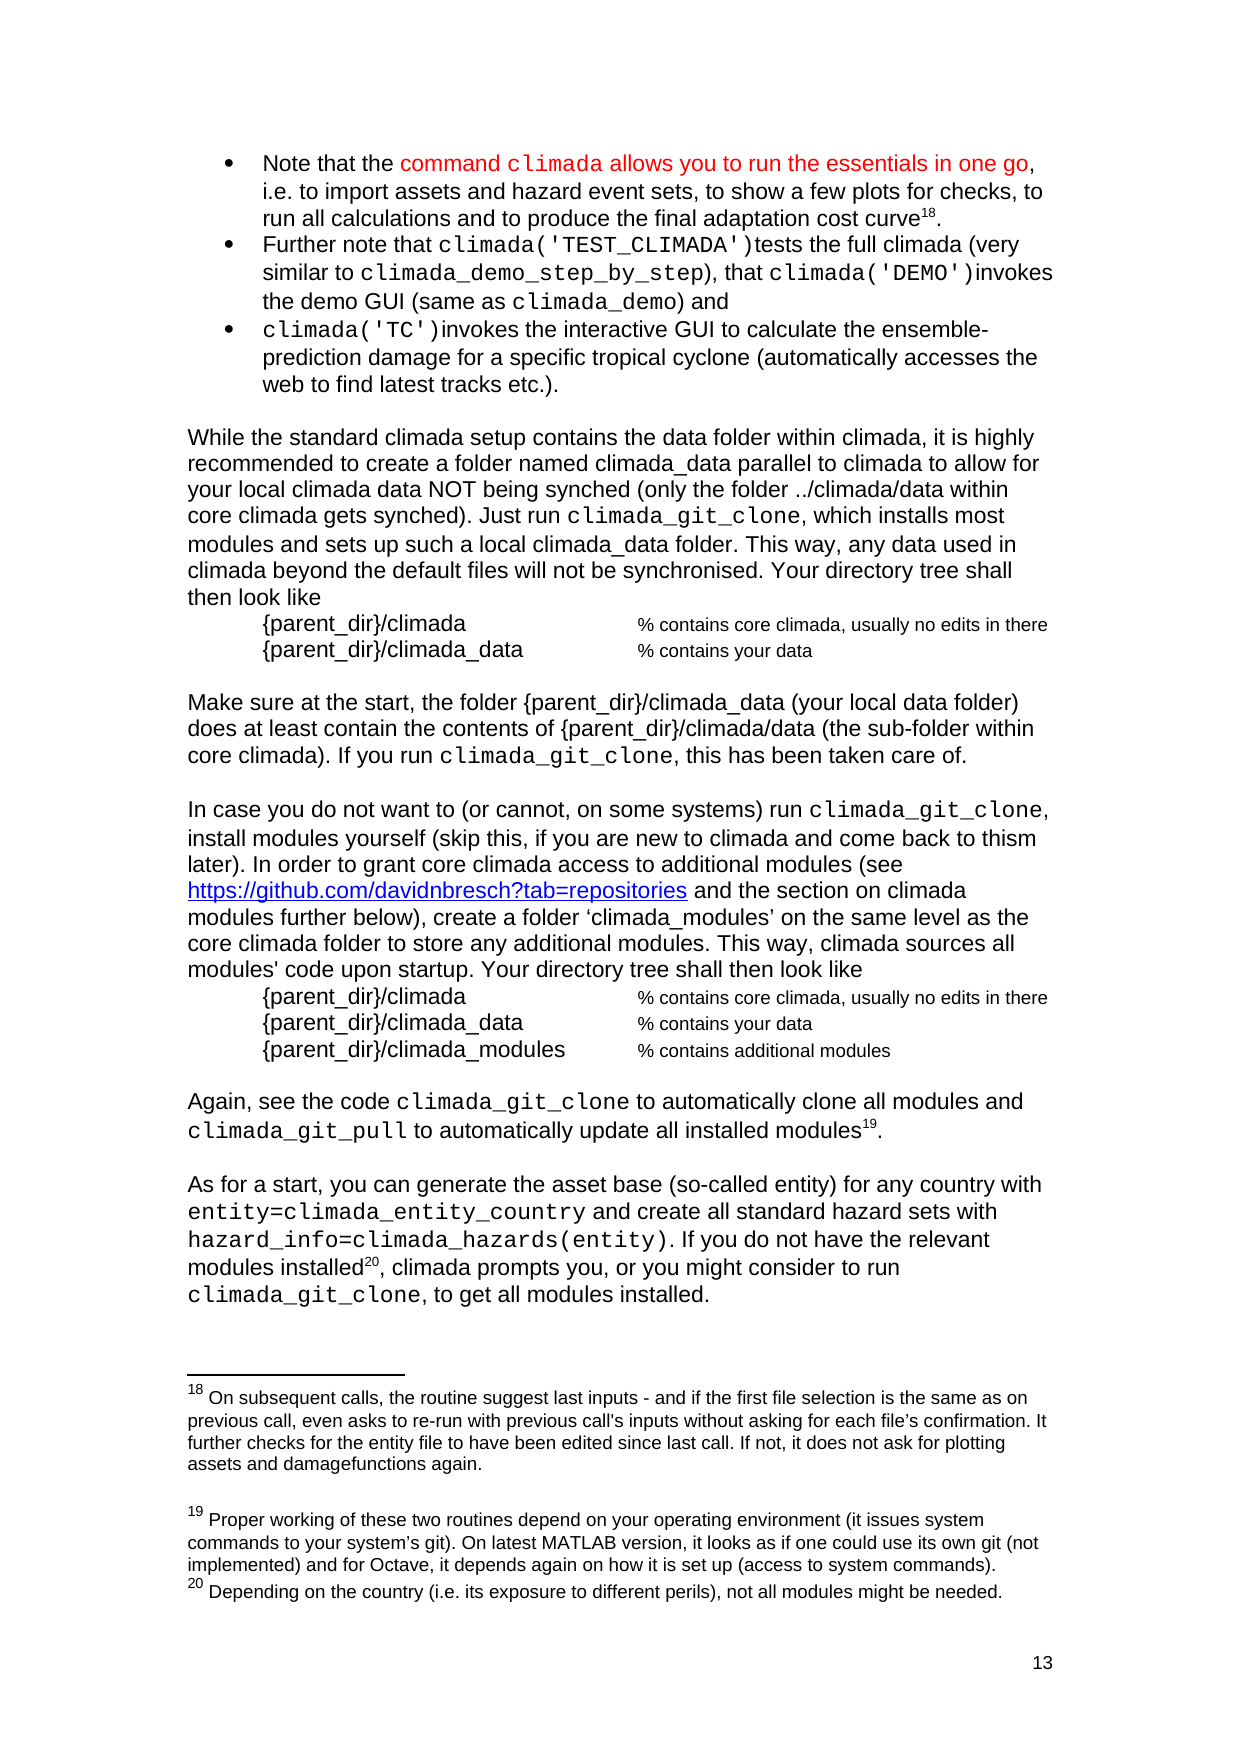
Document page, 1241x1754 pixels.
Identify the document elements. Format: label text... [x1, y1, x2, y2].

text {parent_dir}/climada % contains core climada, usually no edits in there [187, 983, 1053, 1009]
text As for a start, you can generate the asset base (so-called entity) for any country with entity=climada_entity_country and create all standard hazard sets with hazard_info=climada_hazards(entity). If you do not have the relevant modules installed, climada prompts you, or you might consider to run climada_git_clone, to get all modules installed. [187, 1171, 1053, 1309]
text Again, see the code climada_git_clone to automatically clone all modules and climada_git_pull to automatically update all installed modules. [187, 1088, 1053, 1145]
text Make sure at the start, the folder {parent_dir}/climada_data (your local data folder) does at least contain the contents of {parent_dir}/climada/data (the sub-folder within core climada). If you run climada_git_clone, this has been taken care of. [187, 689, 1053, 770]
list Note that the command climada allows you to run the essentials in one go, i.e. to import assets and hazard event sets, to show a few plots for checks, to run all calculations and to produce the final adaptation cost curve. [225, 150, 1053, 231]
text While the standard climada setup contains the data folder within climada, it is highly recommended to create a folder named climada_data parallel to climada to allow for your local climada data NOT being synched (only the folder ../climada/data within core climada gets synched). Just run climada_git_clone, which installs most modules and sets up such a local climada_data folder. This way, any data used in climada beyond the default files will not be synchronised. Your directory tree shall then look like [187, 423, 1053, 610]
text {parent_dir}/climada_data % contains your data [262, 636, 1053, 663]
list Further note that climada('TEST_CLIMADA')tests the full climada (very similar to climada_demo_step_by_step), that climada('DEMO')invokes the demo GUI (same as climada_demo) and [225, 231, 1053, 316]
list climada('TC')invokes the interactive GUI to calculate the ensemble-prediction damage for a specific tropical cyclone (automatically accesses the web to find latest tracks etc.). [225, 316, 1053, 397]
text {parent_dir}/climada % contains core climada, usually no edits in there [187, 610, 1053, 636]
text In case you do not want to (or cannot, on some systems) run climada_git_clone, install modules yourself (skip this, if you are new to climada and come back to thism later). In order to grant core climada access to additional modules (see https://github.com/davidnbresch?tab=repositories and the section on climada modules further below), create a folder ‘climada_modules’ on the same level as the core climada folder to store any additional modules. This way, climada sources all modules' code upon startup. Your directory tree shall then look like [187, 796, 1053, 983]
text {parent_dir}/climada_data % contains your data {parent_dir}/climada_modules % contains additional modules [262, 1009, 1053, 1062]
